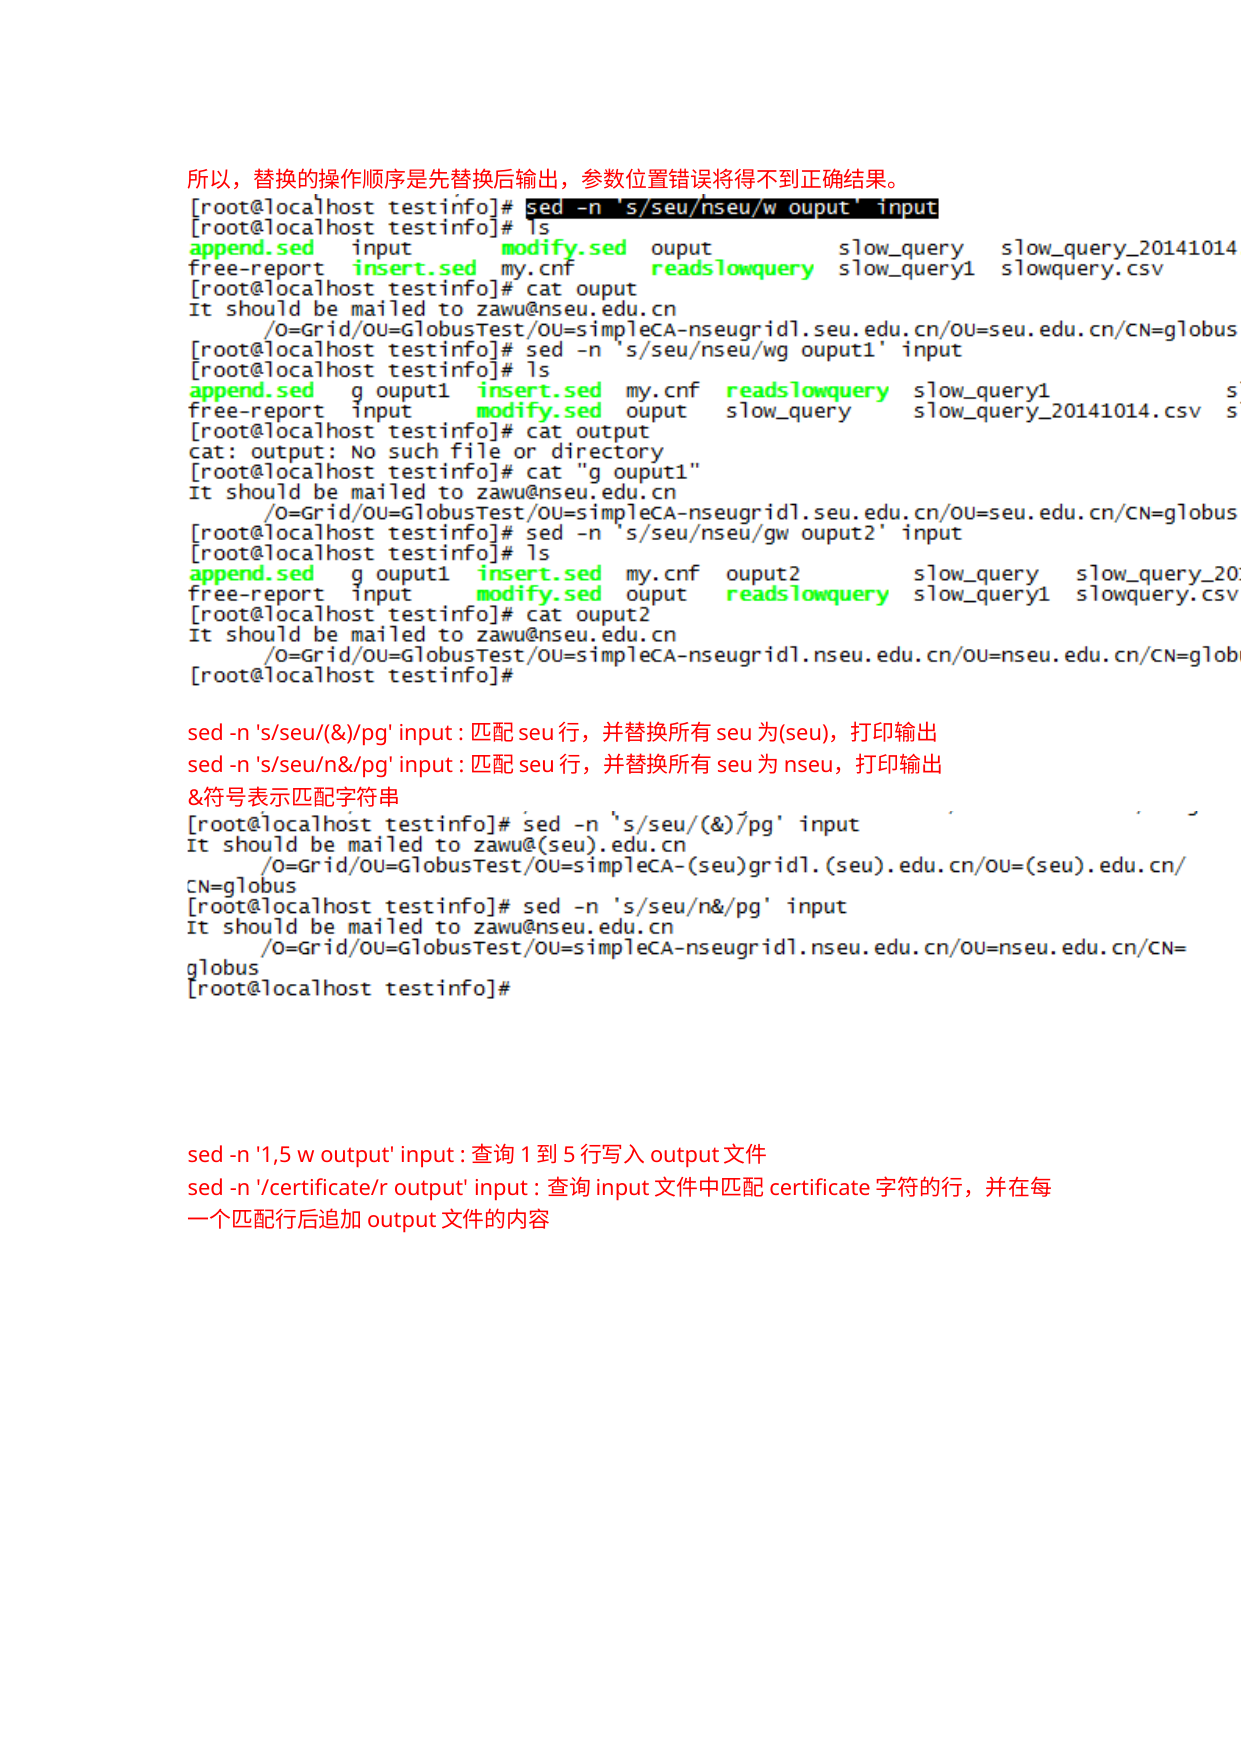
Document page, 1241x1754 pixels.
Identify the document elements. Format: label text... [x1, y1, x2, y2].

text sed -n 's/seu/(&)/pg' input : 匹配seu行，并替换所有seu为(seu)，打印输出 [187, 714, 1053, 747]
text sed -n '1,5 w output' input : 查询1到5行写入output文件 [187, 1137, 1053, 1169]
text &符号表示匹配字符串 [187, 779, 1053, 811]
text 所以，替换的操作顺序是先替换后输出，参数位置错误将得不到正确结果。 [187, 162, 1053, 194]
picture [187, 811, 1241, 1013]
text sed -n 's/seu/n&/pg' input : 匹配seu行，并替换所有seu为nseu，打印输出 [187, 747, 1053, 779]
text sed -n '/certificate/r output' input : 查询input文件中匹配certificate字符的行，并在每一个匹配行后追加output文件的内容 [187, 1169, 1053, 1234]
picture [187, 194, 1241, 695]
